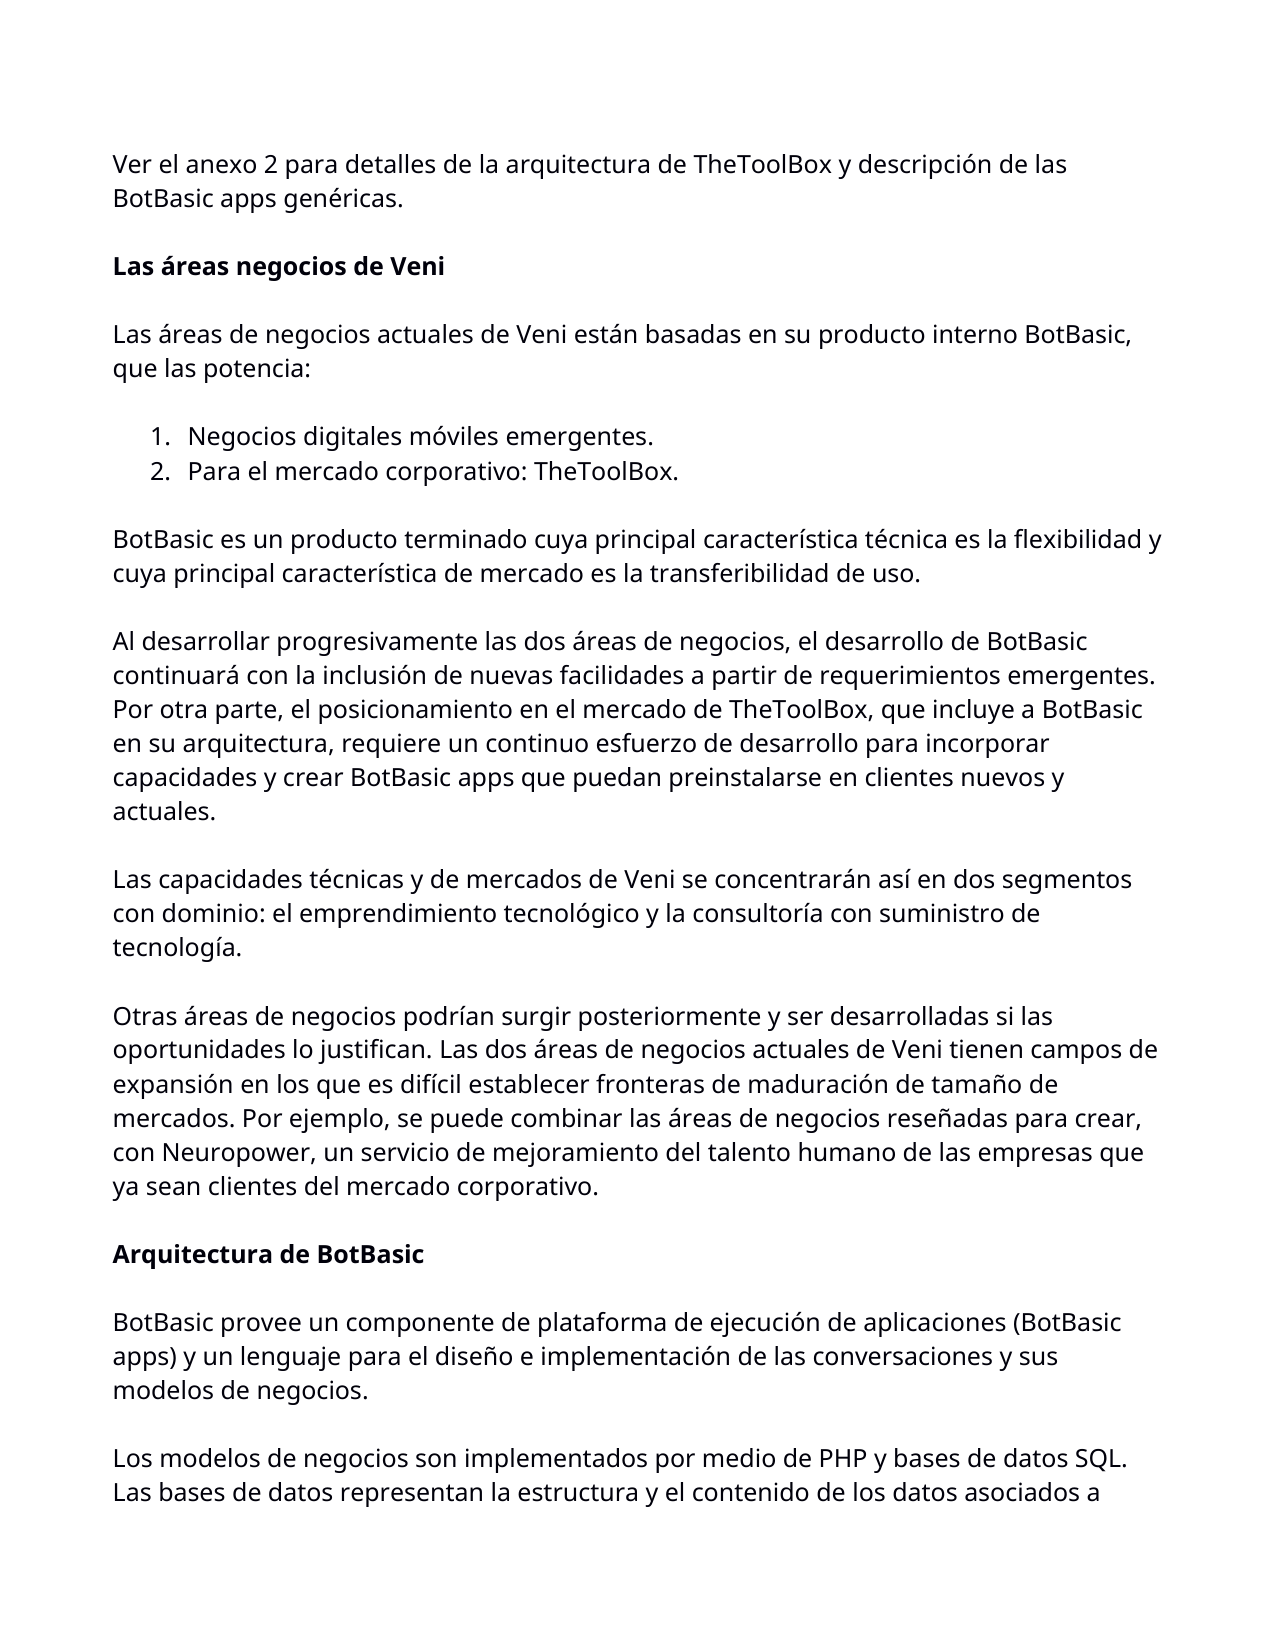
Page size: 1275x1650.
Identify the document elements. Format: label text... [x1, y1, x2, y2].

text BotBasic provee un componente de plataforma de ejecución de aplicaciones (BotBasic apps) y un lenguaje para el diseño e implementación de las conversaciones y sus modelos de negocios. [112, 1305, 1162, 1407]
text Ver el anexo 2 para detalles de la arquitectura de TheToolBox y descripción de las BotBasic apps genéricas. [112, 147, 1162, 215]
text Las áreas de negocios actuales de Veni están basadas en su producto interno BotBasic, que las potencia: [112, 317, 1162, 385]
list Para el mercado corporativo: TheToolBox. [150, 453, 1162, 487]
list Negocios digitales móviles emergentes. [150, 419, 1162, 453]
text BotBasic es un producto terminado cuya principal característica técnica es la flexibilidad y cuya principal característica de mercado es la transferibilidad de uso. [112, 521, 1162, 589]
text Las áreas negocios de Veni [112, 249, 1162, 283]
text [112, 1441, 1162, 1509]
text Al desarrollar progresivamente las dos áreas de negocios, el desarrollo de BotBasic continuará con la inclusión de nuevas facilidades a partir de requerimientos emergentes. Por otra parte, el posicionamiento en el mercado de TheToolBox, que incluye a BotBasic en su arquitectura, requiere un continuo esfuerzo de desarrollo para incorporar capacidades y crear BotBasic apps que puedan preinstalarse en clientes nuevos y actuales. [112, 623, 1162, 828]
text Otras áreas de negocios podrían surgir posteriormente y ser desarrolladas si las oportunidades lo justifican. Las dos áreas de negocios actuales de Veni tienen campos de expansión en los que es difícil establecer fronteras de maduración de tamaño de mercados. Por ejemplo, se puede combinar las áreas de negocios reseñadas para crear, con Neuropower, un servicio de mejoramiento del talento humano de las empresas que ya sean clientes del mercado corporativo. [112, 998, 1162, 1202]
text Las capacidades técnicas y de mercados de Veni se concentrarán así en dos segmentos con dominio: el emprendimiento tecnológico y la consultoría con suministro de tecnología. [112, 862, 1162, 964]
text Arquitectura de BotBasic [112, 1237, 1162, 1271]
